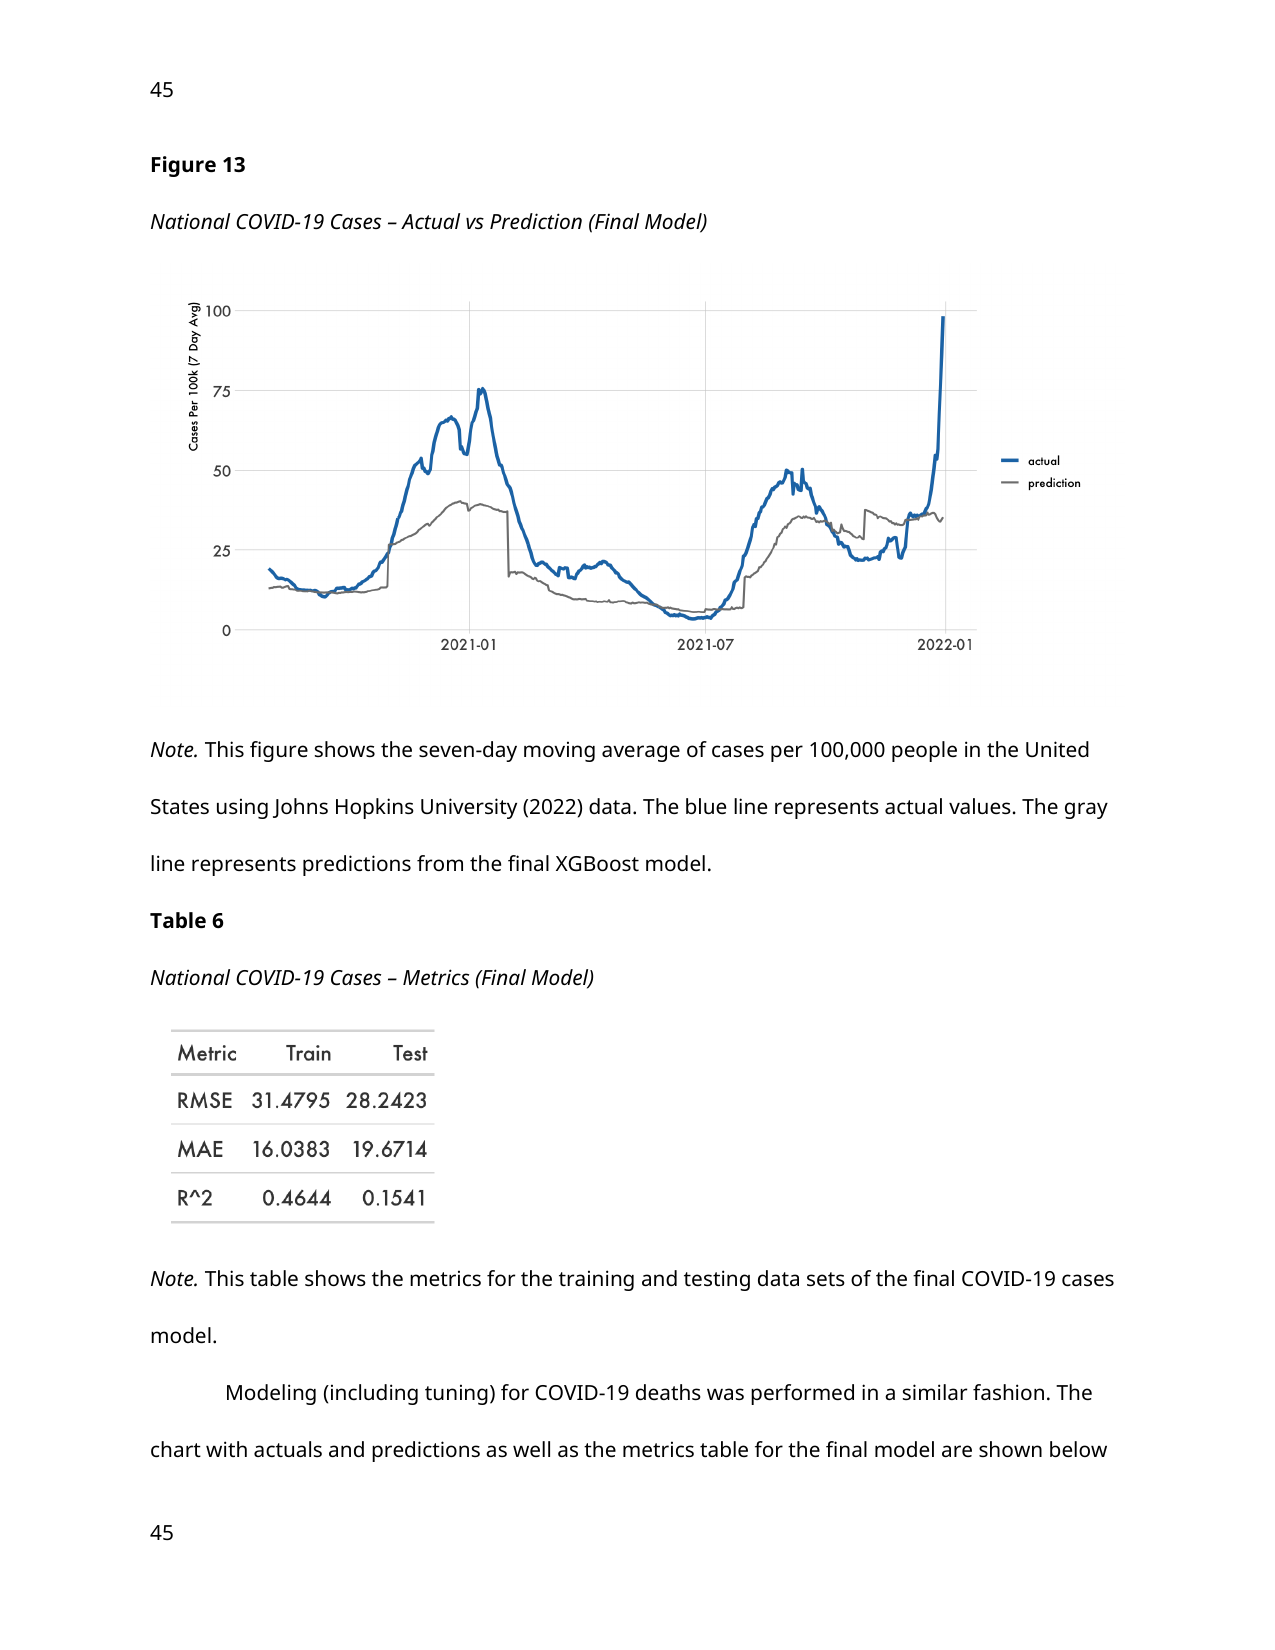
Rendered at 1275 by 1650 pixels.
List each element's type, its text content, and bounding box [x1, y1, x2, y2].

text Note. This figure shows the seven-day moving average of cases per 100,000 people in the United States using Johns Hopkins University (2022) data. The blue line represents actual values. The gray line represents predictions from the final XGBoost model. [150, 735, 1125, 878]
text Table 6 [150, 906, 1125, 934]
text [150, 1378, 1125, 1463]
text Note. This table shows the metrics for the training and testing data sets of the final COVID-19 cases model. [150, 1264, 1125, 1349]
text National COVID-19 Cases – Actual vs Prediction (Final Model) [150, 207, 1125, 235]
text Figure 13 [150, 150, 1125, 178]
text National COVID-19 Cases – Metrics (Final Model) [150, 963, 1125, 991]
picture [150, 1019, 451, 1236]
picture [150, 263, 1125, 707]
